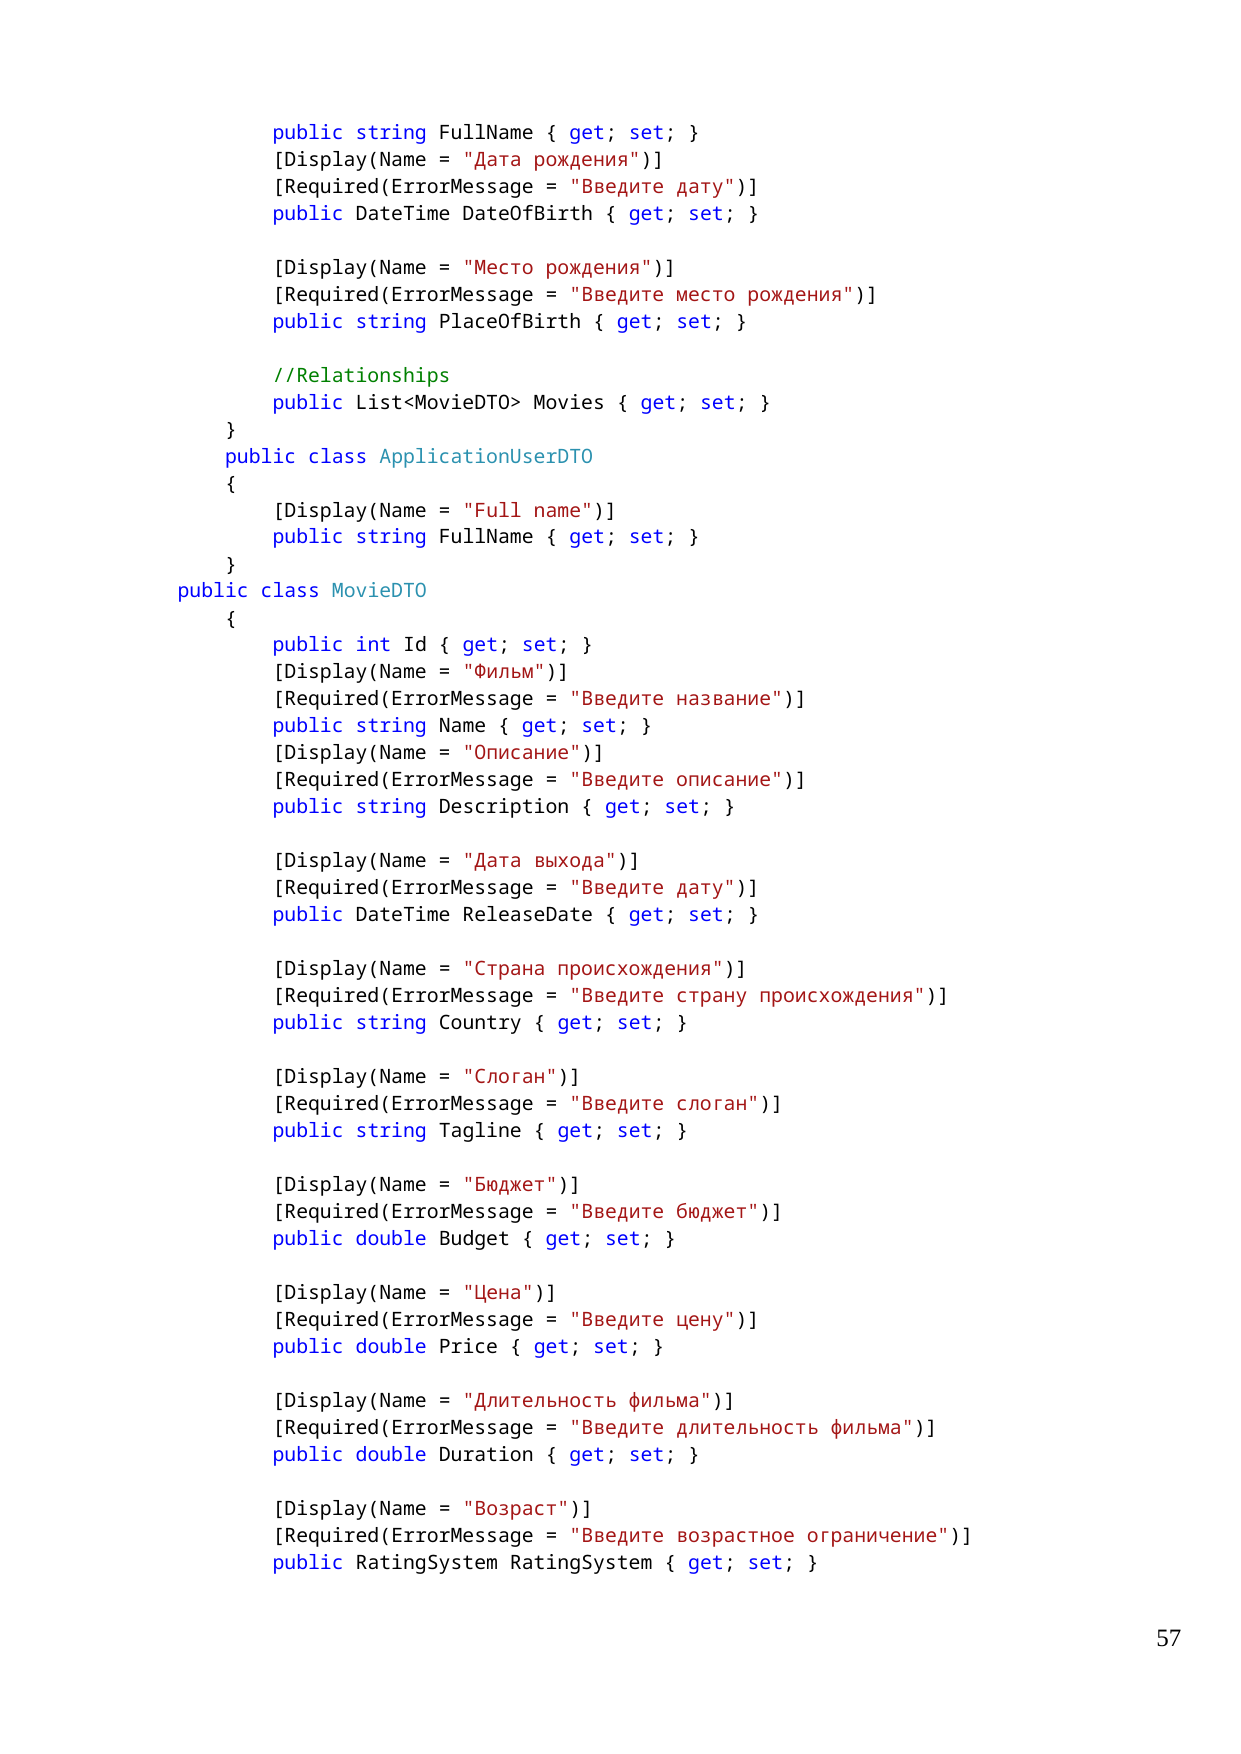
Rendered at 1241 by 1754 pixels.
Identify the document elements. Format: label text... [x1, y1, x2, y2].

text [Required(ErrorMessage = "Введите длительность фильма")] [177, 1413, 1181, 1440]
text [Display(Name = "Бюджет")] [177, 1170, 1181, 1197]
text [Display(Name = "Дата рождения")] [177, 145, 1181, 172]
text public string FullName { get; set; } [177, 523, 1181, 550]
text [Required(ErrorMessage = "Введите цену")] [177, 1305, 1181, 1332]
text public string Tagline { get; set; } [177, 1116, 1181, 1143]
text public List<MovieDTO> Movies { get; set; } [177, 388, 1181, 415]
text { [177, 469, 1181, 496]
text [Display(Name = "Цена")] [177, 1278, 1181, 1305]
text [Required(ErrorMessage = "Введите название")] [177, 685, 1181, 712]
text public string Description { get; set; } [177, 793, 1181, 819]
text [Required(ErrorMessage = "Введите страну происхождения")] [177, 981, 1181, 1008]
text //Relationships [177, 361, 1181, 388]
text public RatingSystem RatingSystem { get; set; } [177, 1548, 1181, 1575]
text [Required(ErrorMessage = "Введите дату")] [177, 873, 1181, 901]
text public string Name { get; set; } [177, 712, 1181, 739]
text [Display(Name = "Фильм")] [177, 658, 1181, 685]
text } [177, 550, 1181, 577]
text [Display(Name = "Слоган")] [177, 1062, 1181, 1089]
text [Required(ErrorMessage = "Введите место рождения")] [177, 280, 1181, 307]
text [Display(Name = "Дата выхода")] [177, 847, 1181, 873]
text public double Duration { get; set; } [177, 1440, 1181, 1467]
text public DateTime DateOfBirth { get; set; } [177, 199, 1181, 226]
text public class MovieDTO [177, 577, 1181, 604]
text [Required(ErrorMessage = "Введите описание")] [177, 766, 1181, 793]
text public double Budget { get; set; } [177, 1224, 1181, 1251]
text [Required(ErrorMessage = "Введите дату")] [177, 172, 1181, 199]
text [Display(Name = "Место рождения")] [177, 253, 1181, 280]
text public string PlaceOfBirth { get; set; } [177, 307, 1181, 334]
text public class ApplicationUserDTO [177, 442, 1181, 469]
text [Display(Name = "Full name")] [177, 496, 1181, 523]
text [Display(Name = "Длительность фильма")] [177, 1386, 1181, 1413]
text [Required(ErrorMessage = "Введите слоган")] [177, 1089, 1181, 1116]
text [Display(Name = "Страна происхождения")] [177, 954, 1181, 981]
text public double Price { get; set; } [177, 1332, 1181, 1359]
text public string Country { get; set; } [177, 1008, 1181, 1035]
text public DateTime ReleaseDate { get; set; } [177, 901, 1181, 927]
text public int Id { get; set; } [177, 631, 1181, 658]
text } [177, 415, 1181, 442]
text public string FullName { get; set; } [177, 118, 1181, 145]
text [Required(ErrorMessage = "Введите бюджет")] [177, 1197, 1181, 1224]
text [Display(Name = "Возраст")] [177, 1494, 1181, 1521]
text { [177, 604, 1181, 631]
text [Required(ErrorMessage = "Введите возрастное ограничение")] [177, 1521, 1181, 1548]
text [Display(Name = "Описание")] [177, 739, 1181, 766]
